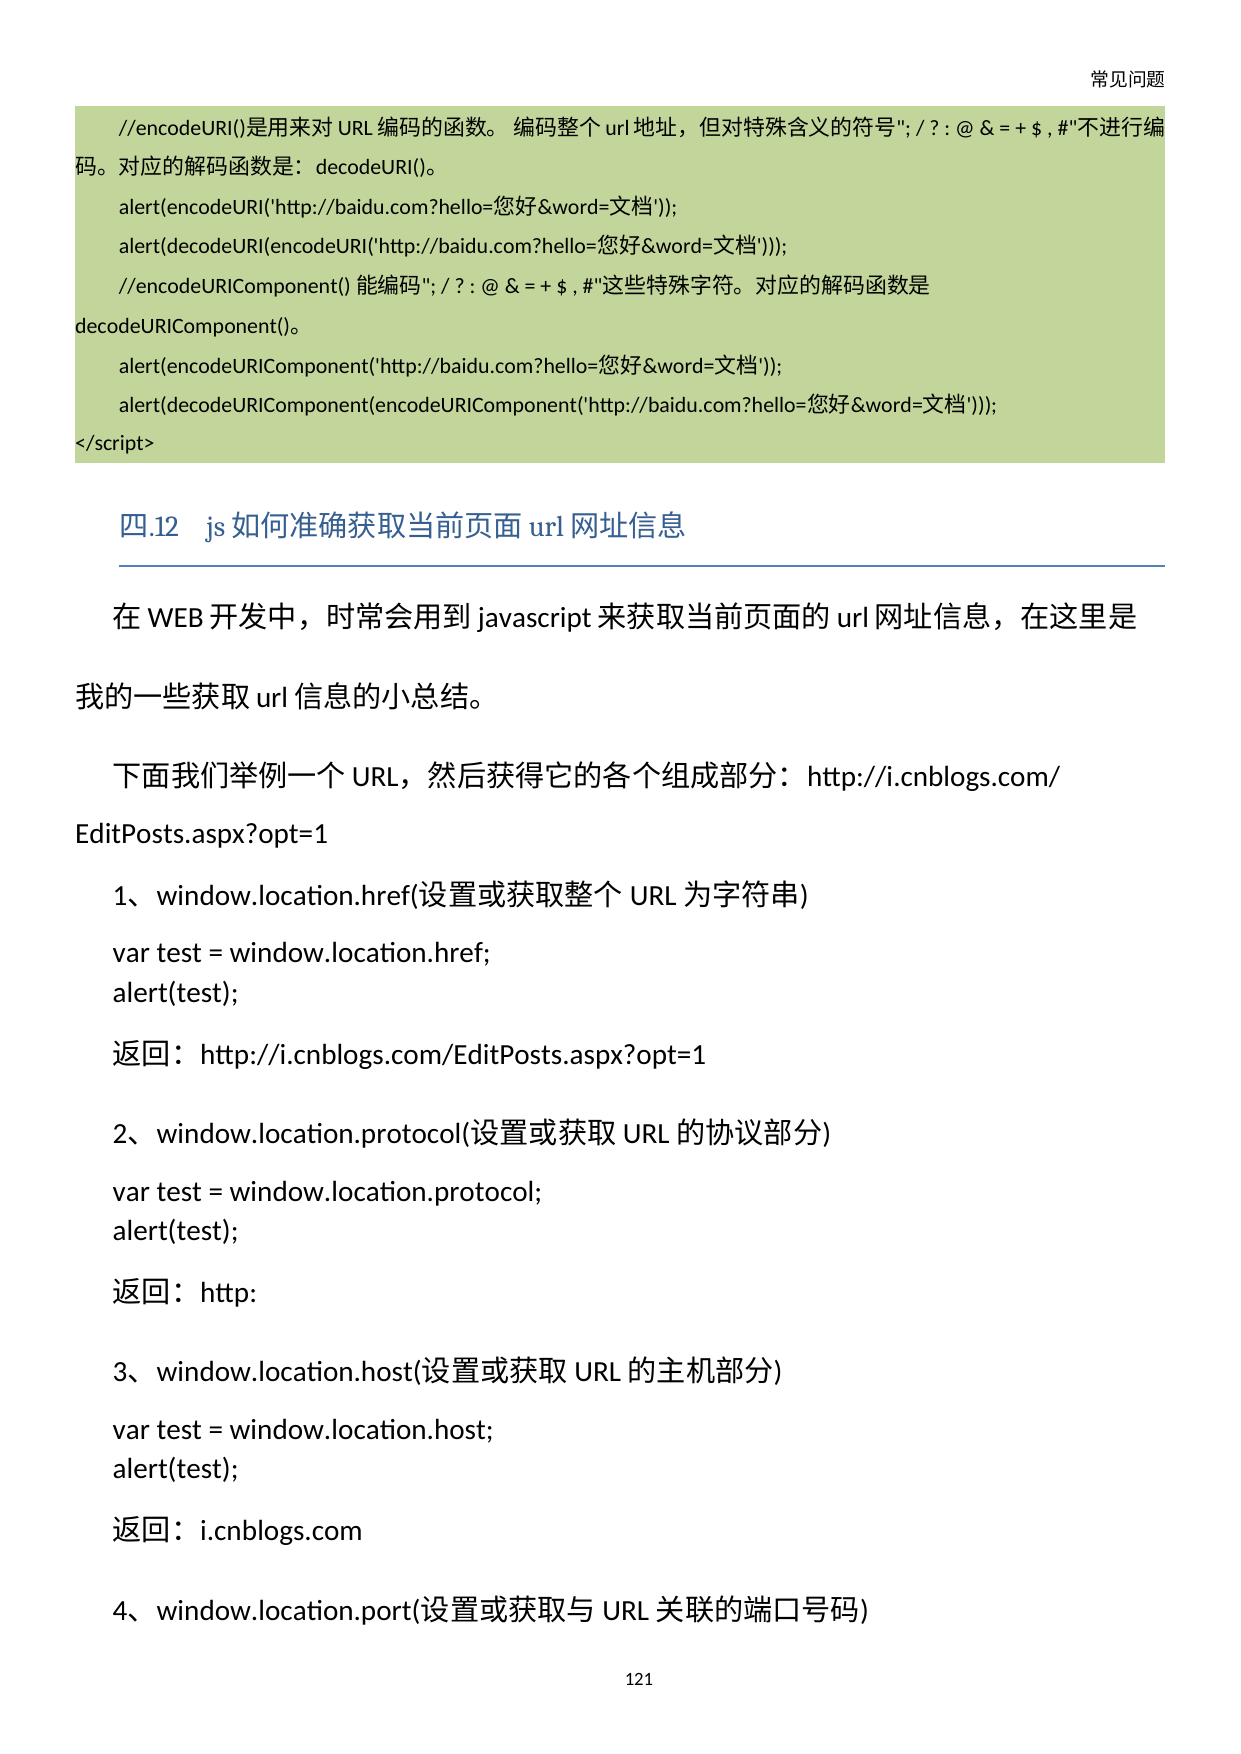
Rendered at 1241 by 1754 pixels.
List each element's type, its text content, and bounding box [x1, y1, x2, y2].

text 3、window.location.host(设置或获取 URL 的主机部分) [75, 1329, 1165, 1409]
text alert(encodeURIComponent('http://baidu.com?hello=您好&word=文档')); [75, 344, 1165, 383]
text var test = window.location.protocol; [75, 1171, 1165, 1210]
text alert(test); [75, 1210, 1165, 1250]
text 在WEB开发中，时常会用到javascript来获取当前页面的url网址信息，在这里是我的一些获取url信息的小总结。 [75, 575, 1165, 734]
text alert(decodeURIComponent(encodeURIComponent('http://baidu.com?hello=您好&word=文档'))); [75, 383, 1165, 423]
text alert(test); [75, 972, 1165, 1012]
text 返回：http://i.cnblogs.com/EditPosts.aspx?opt=1 [75, 1012, 1165, 1091]
text 4、window.location.port(设置或获取与 URL 关联的端口号码) [75, 1568, 1165, 1647]
text 返回：http: [75, 1250, 1165, 1329]
text 2、window.location.protocol(设置或获取 URL 的协议部分) [75, 1091, 1165, 1171]
text //encodeURI()是用来对URL编码的函数。 编码整个url地址，但对特殊含义的符号"; / ? : @ & = + $ , #"不进行编码。对应的解码函数是：decodeURI()。 [75, 106, 1165, 185]
text alert(encodeURI('http://baidu.com?hello=您好&word=文档')); [75, 185, 1165, 224]
text var test = window.location.host; [75, 1409, 1165, 1448]
text //encodeURIComponent() 能编码"; / ? : @ & = + $ , #"这些特殊字符。对应的解码函数是decodeURIComponent()。 [75, 264, 1165, 344]
text alert(decodeURI(encodeURI('http://baidu.com?hello=您好&word=文档'))); [75, 224, 1165, 264]
text </script> [75, 423, 1165, 463]
text 1、window.location.href(设置或获取整个 URL 为字符串) [75, 853, 1165, 933]
text var test = window.location.href; [75, 933, 1165, 972]
subtitle js如何准确获取当前页面url网址信息 [119, 483, 1165, 565]
text 返回：i.cnblogs.com [75, 1488, 1165, 1568]
text alert(test); [75, 1448, 1165, 1488]
text 下面我们举例一个URL，然后获得它的各个组成部分：http://i.cnblogs.com/EditPosts.aspx?opt=1 [75, 734, 1165, 853]
